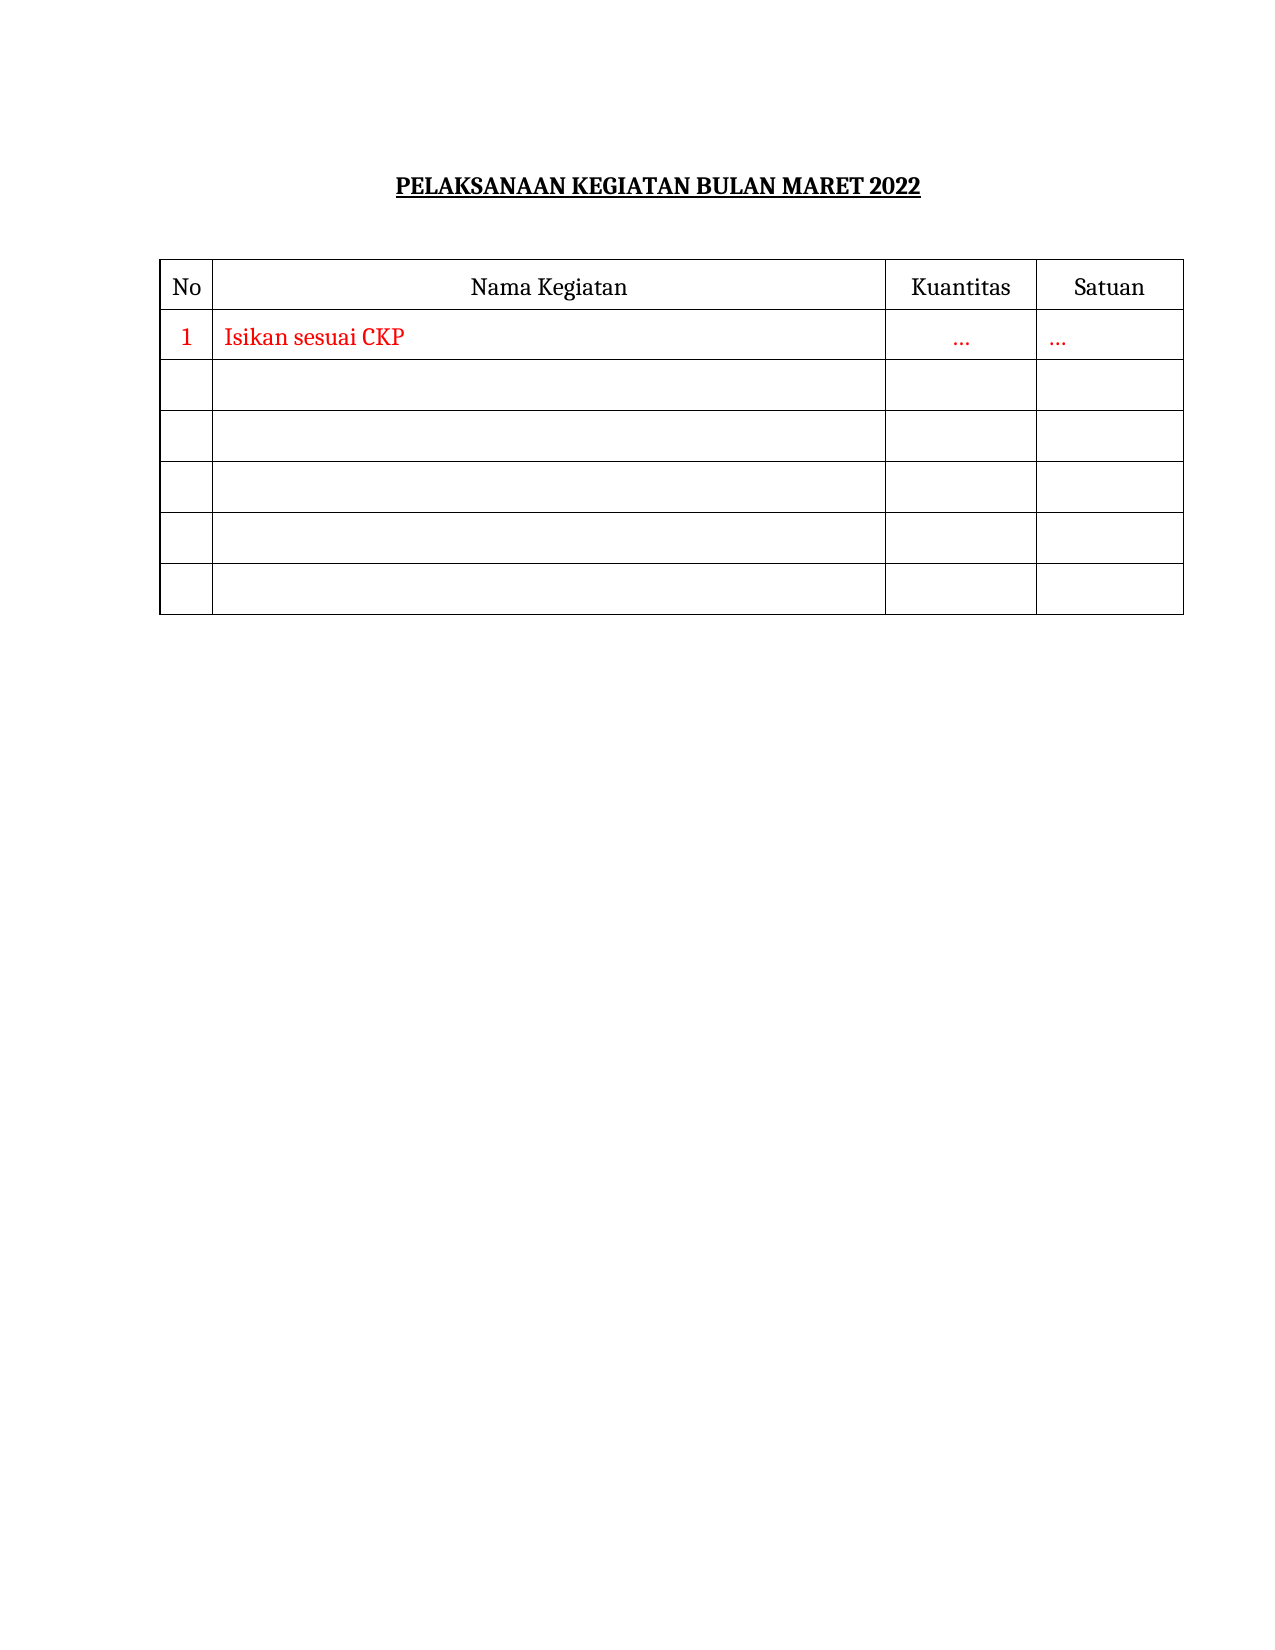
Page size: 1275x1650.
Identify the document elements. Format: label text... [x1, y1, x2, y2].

table_cell [213, 360, 885, 410]
table_header Nama Kegiatan [213, 260, 885, 309]
table_cell [1037, 360, 1183, 410]
table_cell [161, 513, 212, 563]
table_cell [161, 360, 212, 410]
table_cell [213, 462, 885, 512]
table_cell [1037, 513, 1183, 563]
table_cell [886, 462, 1036, 512]
table_cell [161, 564, 212, 613]
table_cell 1 [161, 310, 212, 359]
table_cell [886, 513, 1036, 563]
table_cell [161, 411, 212, 461]
table_cell [161, 462, 212, 512]
table_cell … [886, 310, 1036, 359]
table_cell [213, 513, 885, 563]
table_cell [213, 411, 885, 461]
table_cell [1037, 411, 1183, 461]
table_cell [1037, 564, 1183, 613]
table_cell [886, 411, 1036, 461]
table_cell [886, 564, 1036, 613]
table_header Kuantitas [886, 260, 1036, 309]
text PELAKSANAAN KEGIATAN BULAN MARET 2022 [159, 172, 1157, 201]
table_header Satuan [1037, 260, 1183, 309]
table_cell … [1037, 310, 1183, 359]
table_cell Isikan sesuai CKP [213, 310, 885, 359]
table_header No [161, 260, 212, 309]
table_cell [213, 564, 885, 613]
table_cell [886, 360, 1036, 410]
table_cell [1037, 462, 1183, 512]
